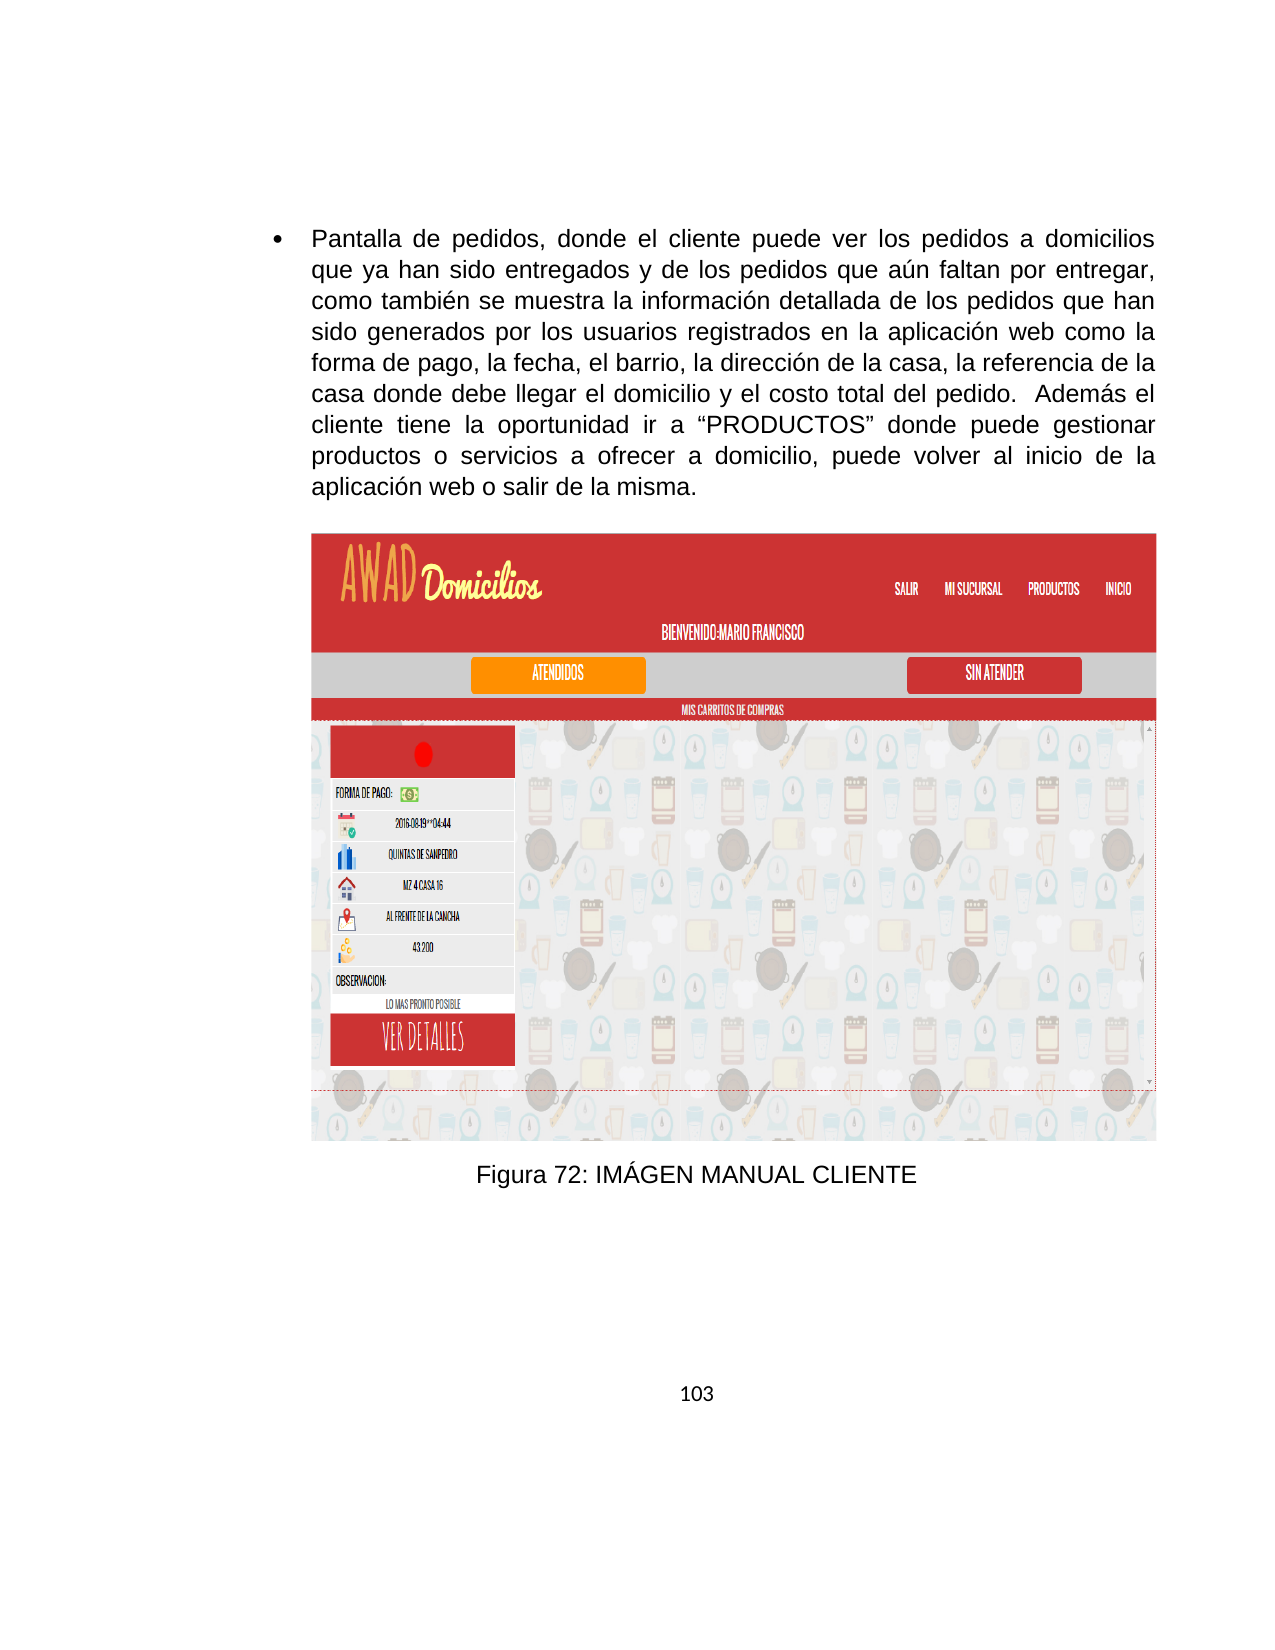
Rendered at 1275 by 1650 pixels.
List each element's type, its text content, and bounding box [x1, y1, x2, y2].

text Figura 72: IMÁGEN MANUAL CLIENTE [236, 1160, 1157, 1188]
list Pantalla de pedidos, donde el cliente puede ver los pedidos a domicilios que ya han sido entregados y de los pedidos que aún faltan por entregar, como también se muestra la información detallada de los pedidos que han sido generados por los usuarios registrados en la aplicación web como la forma de pago, la fecha, el barrio, la dirección de la casa, la referencia de la casa donde debe llegar el domicilio y el costo total del pedido. Además el cliente tiene la oportunidad ir a “PRODUCTOS” donde puede gestionar productos o servicios a ofrecer a domicilio, puede volver al inicio de la aplicación web o salir de la misma. [274, 224, 1157, 501]
picture [311, 533, 1157, 1141]
